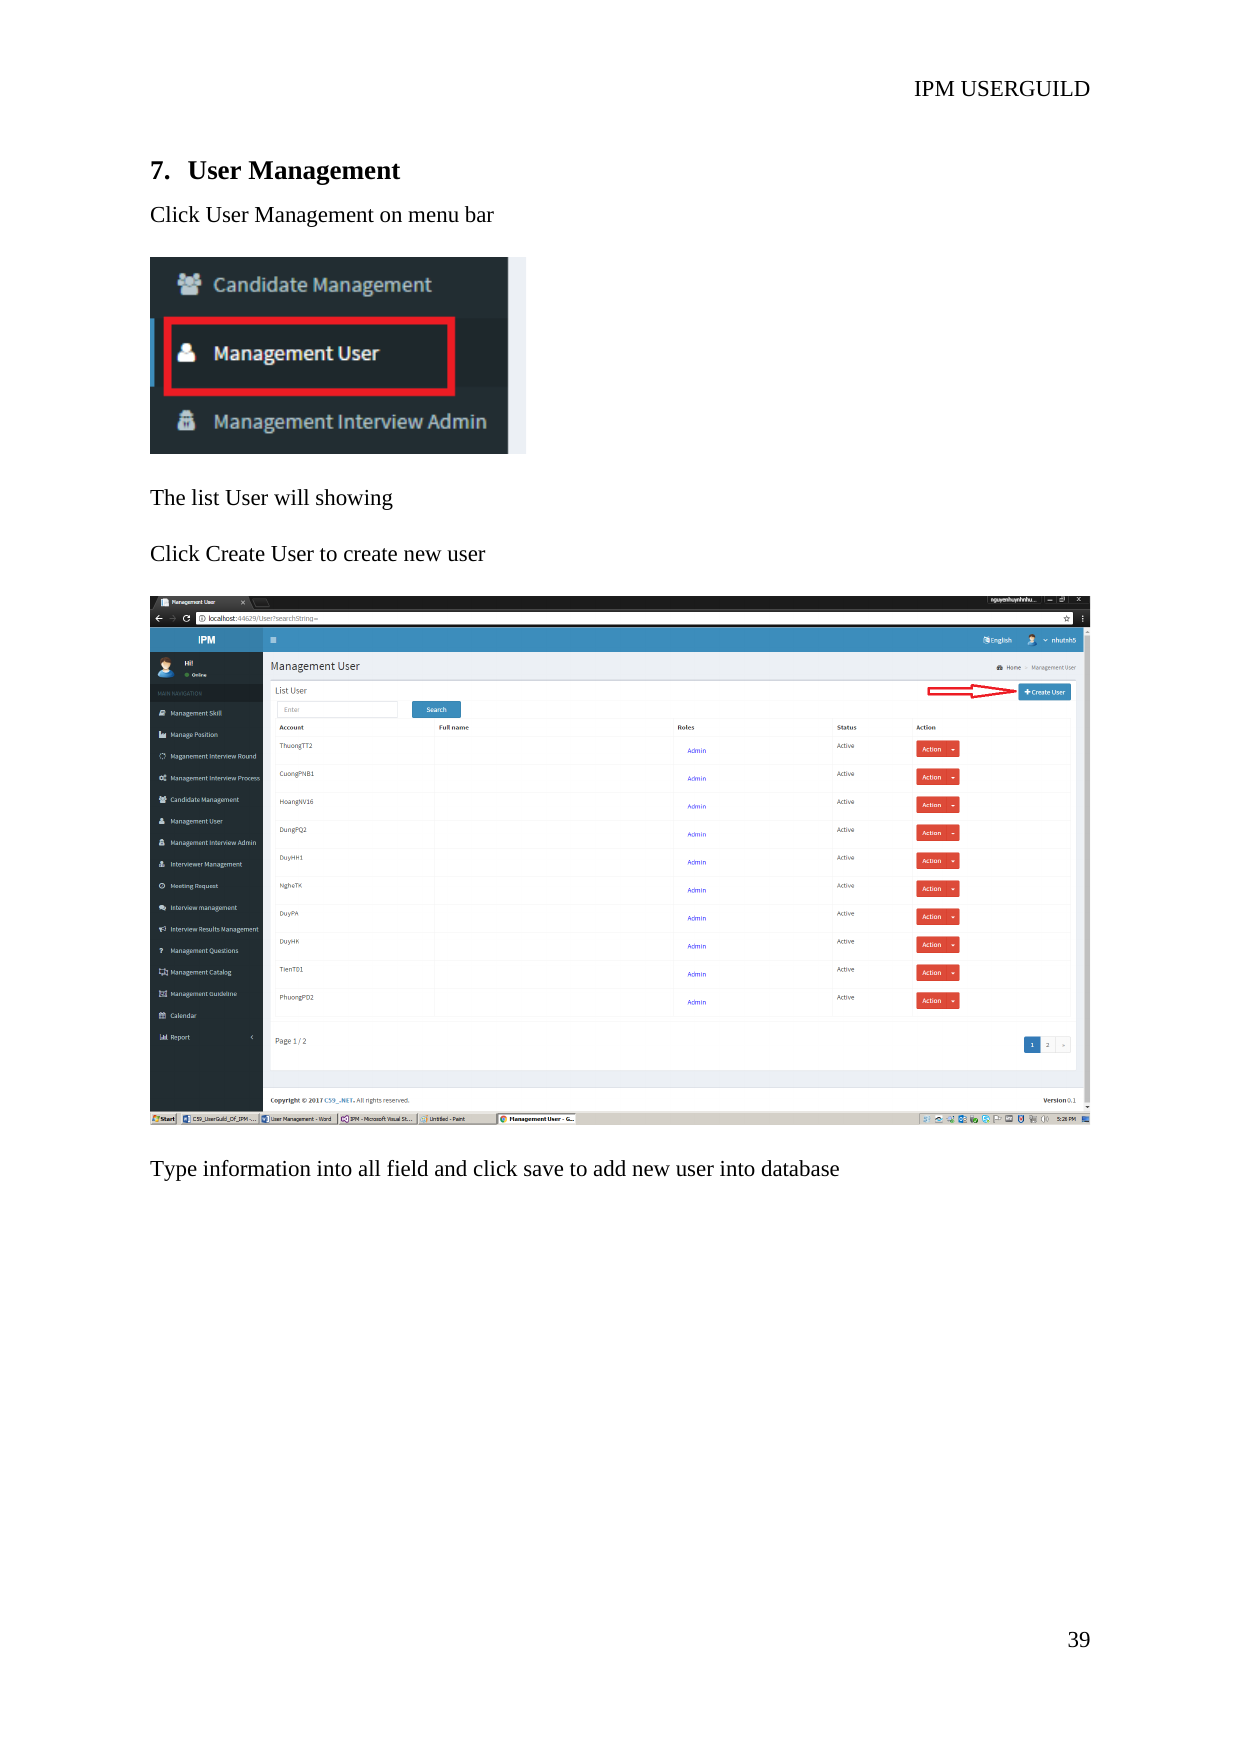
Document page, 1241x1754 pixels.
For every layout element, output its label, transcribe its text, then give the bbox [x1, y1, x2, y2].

picture [150, 257, 527, 454]
subtitle User Management [150, 154, 1090, 185]
text Type information into all field and click save to add new user into database [150, 1155, 1090, 1181]
picture [150, 596, 1091, 1125]
text The list User will showing [150, 484, 1090, 510]
text Click Create User to create new user [150, 540, 1090, 566]
text Click User Management on menu bar [150, 201, 1090, 227]
